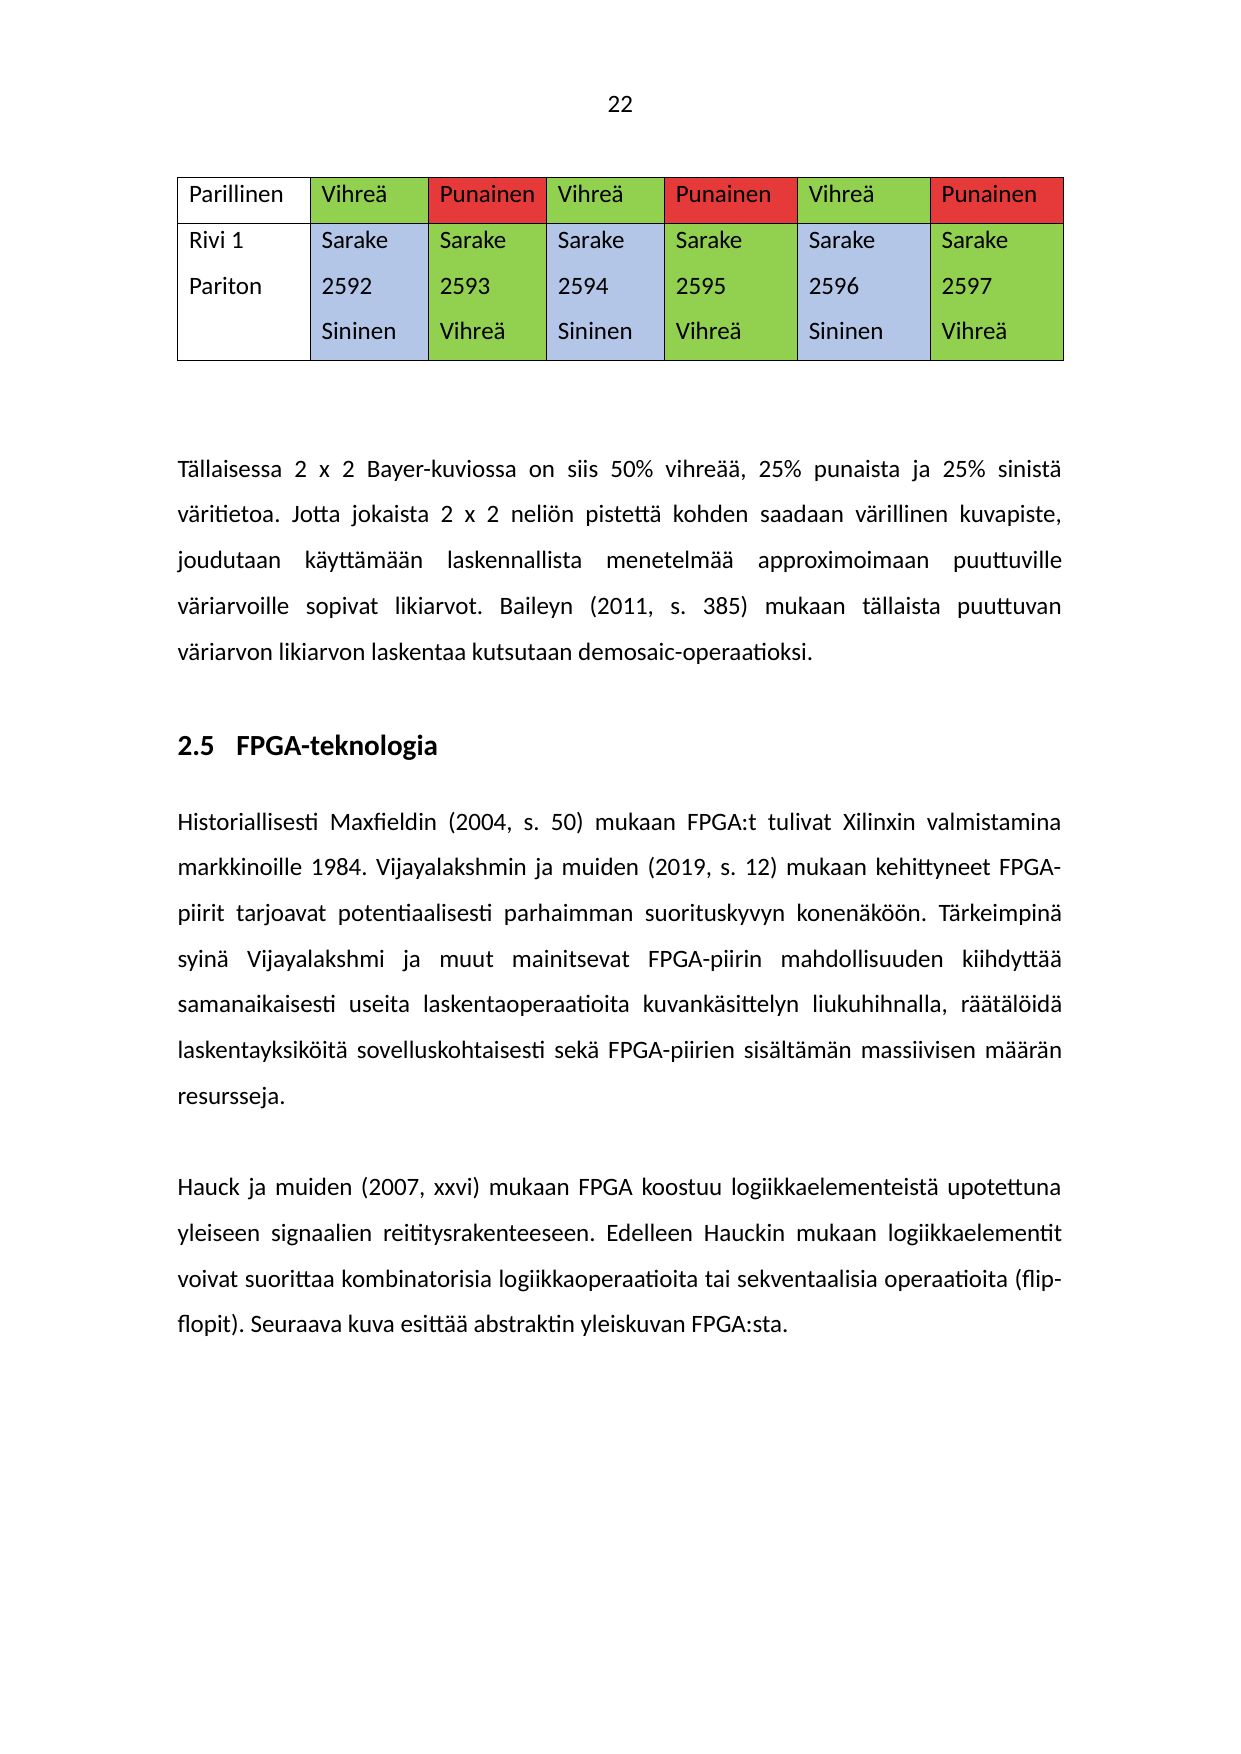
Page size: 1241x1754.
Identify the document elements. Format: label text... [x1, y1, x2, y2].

table_cell Sarake 2597 Vihreä [931, 224, 1063, 360]
table_header Rivi 0 Parillinen [178, 178, 310, 223]
table_cell Sarake 2593 Vihreä [429, 224, 546, 360]
table_header Sarake 2 Vihreä [547, 178, 664, 223]
table_cell Sarake 2592 Sininen [311, 224, 428, 360]
table_header Sarake 5 Punainen [931, 178, 1063, 223]
table_cell Rivi 1 Pariton [178, 224, 310, 360]
text Hauck ja muiden (2007, xxvi) mukaan FPGA koostuu logiikkaelementeistä upotettuna yleiseen signaalien reititysrakenteeseen. Edelleen Hauckin mukaan logiikkaelementit voivat suorittaa kombinatorisia logiikkaoperaatioita tai sekventaalisia operaatioita (flip-flopit). Seuraava kuva esittää abstraktin yleiskuvan FPGA:sta. [177, 1171, 1063, 1339]
text Historiallisesti Maxfieldin (2004, s. 50) mukaan FPGA:t tulivat Xilinxin valmistamina markkinoille 1984. Vijayalakshmin ja muiden (2019, s. 12) mukaan kehittyneet FPGA-piirit tarjoavat potentiaalisesti parhaimman suorituskyvyn konenäköön. Tärkeimpinä syinä Vijayalakshmi ja muut mainitsevat FPGA-piirin mahdollisuuden kiihdyttää samanaikaisesti useita laskentaoperaatioita kuvankäsittelyn liukuhihnalla, räätälöidä laskentayksiköitä sovelluskohtaisesti sekä FPGA-piirien sisältämän massiivisen määrän resursseja. [177, 806, 1063, 1111]
subtitle FPGA-teknologia [177, 727, 1063, 763]
table_header Sarake 0 Vihreä [311, 178, 428, 223]
table_cell Sarake 2594 Sininen [547, 224, 664, 360]
table_header Sarake 4 Vihreä [798, 178, 930, 223]
table_cell Sarake 2595 Vihreä [665, 224, 797, 360]
table_cell Sarake 2596 Sininen [798, 224, 930, 360]
text Tällaisessa 2 x 2 Bayer-kuviossa on siis 50% vihreää, 25% punaista ja 25% sinistä väritietoa. Jotta jokaista 2 x 2 neliön pistettä kohden saadaan värillinen kuvapiste, joudutaan käyttämään laskennallista menetelmää approximoimaan puuttuville väriarvoille sopivat likiarvot. Baileyn (2011, s. 385) mukaan tällaista puuttuvan väriarvon likiarvon laskentaa kutsutaan demosaic-operaatioksi. [177, 453, 1063, 666]
table_header Sarake 3 Punainen [665, 178, 797, 223]
table_header Sarake 1 Punainen [429, 178, 546, 223]
